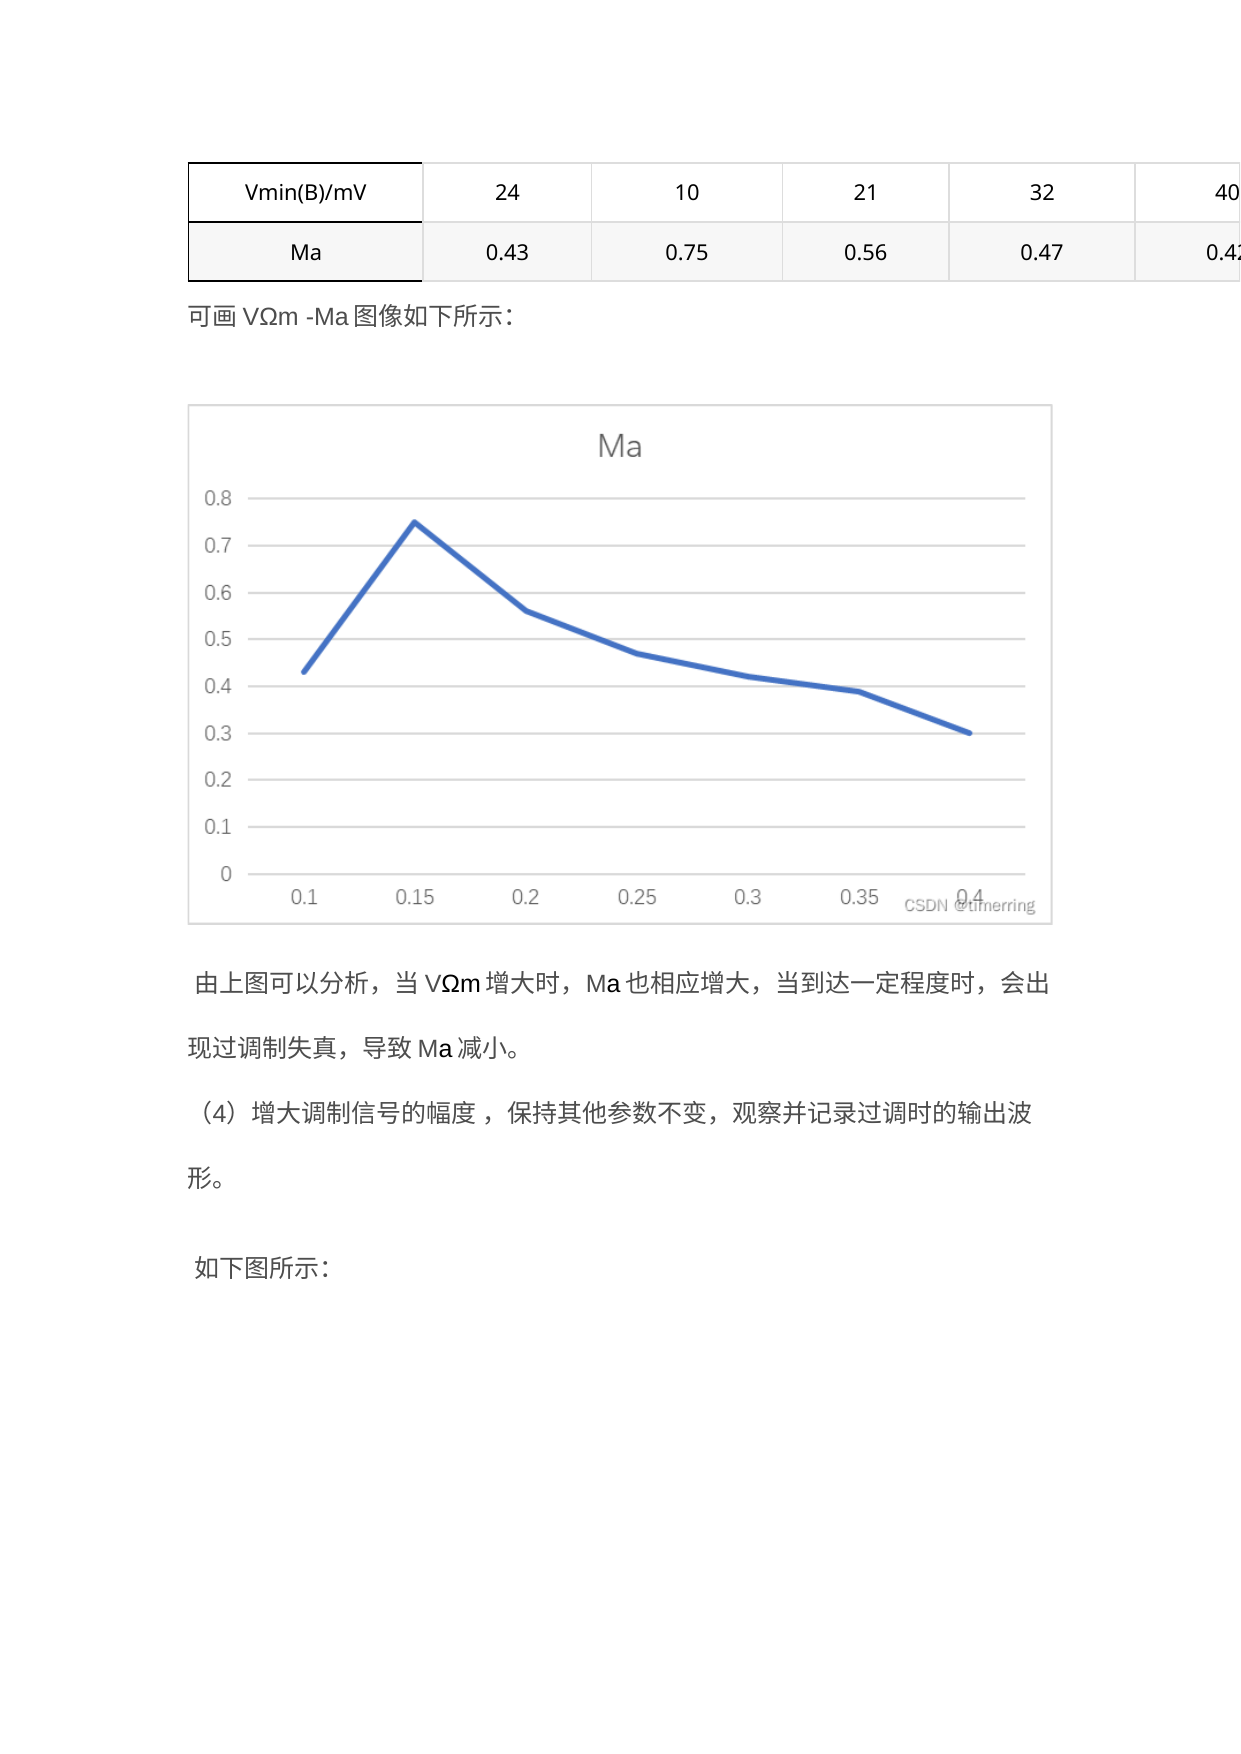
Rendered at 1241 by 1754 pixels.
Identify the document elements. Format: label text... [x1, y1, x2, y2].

table_cell 40 [1136, 164, 1239, 221]
table_cell 0.42 [1136, 223, 1239, 280]
table_cell 0.75 [592, 223, 782, 280]
table_cell 24 [424, 164, 591, 221]
table_cell 10 [592, 164, 782, 221]
table_cell 21 [783, 164, 948, 221]
table_cell 32 [950, 164, 1134, 221]
text （4）增大调制信号的幅度 ，保持其他参数不变，观察并记录过调时的输出波形。 [187, 1079, 1053, 1209]
table_cell 0.47 [950, 223, 1134, 280]
table_cell Ma [189, 223, 422, 280]
text 如下图所示： [187, 1234, 1053, 1299]
table_cell Vmin(B)/mV [189, 164, 422, 221]
table_cell 0.56 [783, 223, 948, 280]
table_cell 0.43 [424, 223, 591, 280]
picture [187, 404, 1053, 925]
text 可画VΩm -Ma图像如下所示： [187, 282, 1053, 347]
text 由上图可以分析，当VΩm增大时，Ma也相应增大，当到达一定程度时，会出现过调制失真，导致Ma减小。 [187, 949, 1053, 1079]
